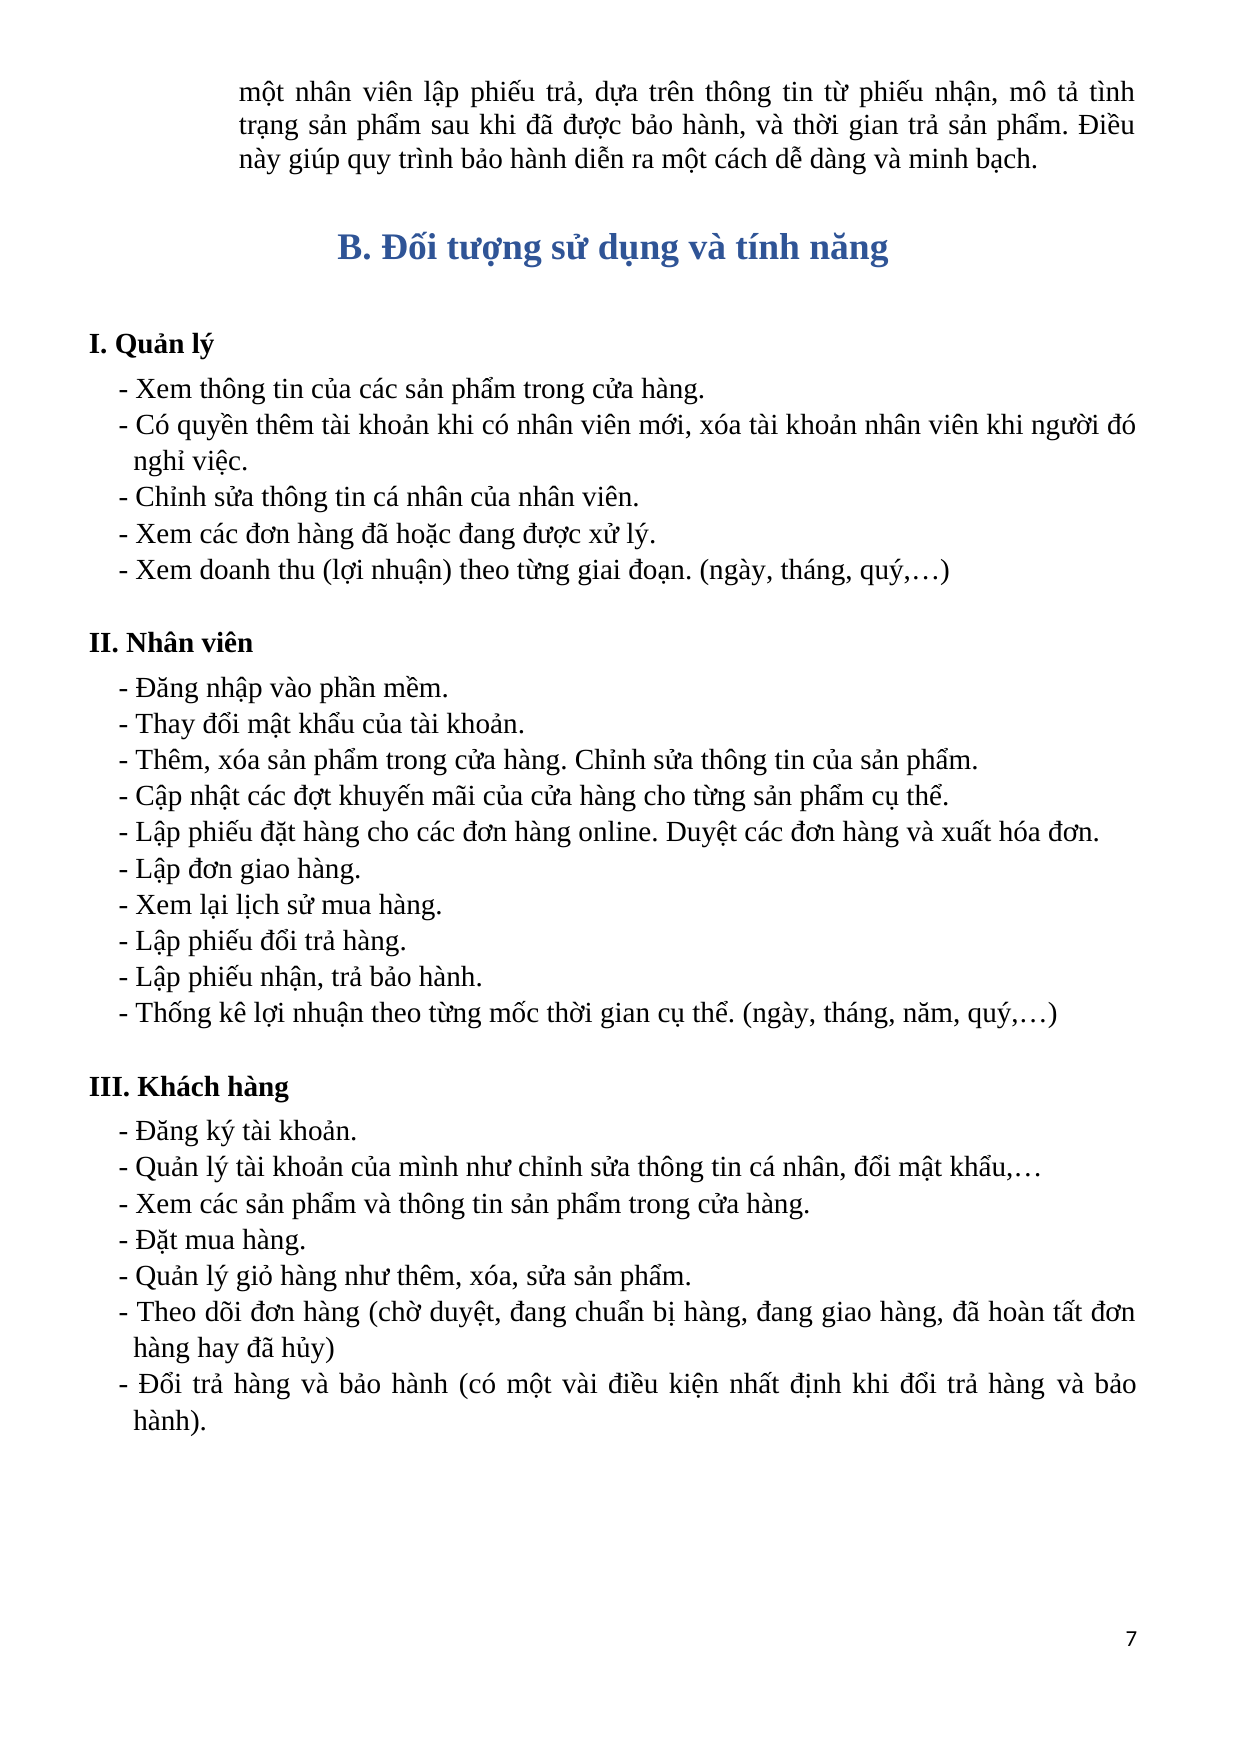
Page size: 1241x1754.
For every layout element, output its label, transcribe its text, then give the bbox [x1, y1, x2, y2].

text B. Đối tượng sử dụng và tính năng [89, 224, 1137, 268]
text - Xem lại lịch sử mua hàng. [118, 887, 1137, 920]
text - Cập nhật các đợt khuyến mãi của cửa hàng cho từng sản phẩm cụ thể. [118, 778, 1137, 812]
text - Thống kê lợi nhuận theo từng mốc thời gian cụ thể. (ngày, tháng, năm, quý,…) [118, 995, 1137, 1029]
text I. Quản lý [89, 327, 1137, 360]
text - Đăng nhập vào phần mềm. [118, 670, 1137, 703]
text II. Nhân viên [89, 626, 1137, 659]
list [201, 74, 1137, 174]
text - Thay đổi mật khẩu của tài khoản. [118, 706, 1137, 740]
text - Lập phiếu đặt hàng cho các đơn hàng online. Duyệt các đơn hàng và xuất hóa đơn. [118, 814, 1137, 848]
text - Lập phiếu đổi trả hàng. [118, 923, 1137, 957]
text - Xem các đơn hàng đã hoặc đang được xử lý. [118, 516, 1137, 549]
text - Xem các sản phẩm và thông tin sản phẩm trong cửa hàng. [118, 1186, 1137, 1219]
text - Đổi trả hàng và bảo hành (có một vài điều kiện nhất định khi đổi trả hàng và bảo hành). [118, 1366, 1137, 1436]
text - Đăng ký tài khoản. [118, 1113, 1137, 1147]
text - Có quyền thêm tài khoản khi có nhân viên mới, xóa tài khoản nhân viên khi người đó nghỉ việc. [118, 407, 1137, 477]
text - Theo dõi đơn hàng (chờ duyệt, đang chuẩn bị hàng, đang giao hàng, đã hoàn tất đơn hàng hay đã hủy) [118, 1294, 1137, 1364]
text - Quản lý giỏ hàng như thêm, xóa, sửa sản phẩm. [118, 1258, 1137, 1292]
text - Đặt mua hàng. [118, 1222, 1137, 1255]
text - Thêm, xóa sản phẩm trong cửa hàng. Chỉnh sửa thông tin của sản phẩm. [118, 742, 1137, 776]
text III. Khách hàng [89, 1069, 1137, 1102]
text - Xem thông tin của các sản phẩm trong cửa hàng. [118, 371, 1137, 405]
text - Chỉnh sửa thông tin cá nhân của nhân viên. [118, 479, 1137, 513]
text - Xem doanh thu (lợi nhuận) theo từng giai đoạn. (ngày, tháng, quý,…) [118, 552, 1137, 585]
text - Lập đơn giao hàng. [118, 851, 1137, 884]
text - Quản lý tài khoản của mình như chỉnh sửa thông tin cá nhân, đổi mật khẩu,… [118, 1149, 1137, 1183]
text - Lập phiếu nhận, trả bảo hành. [118, 959, 1137, 993]
